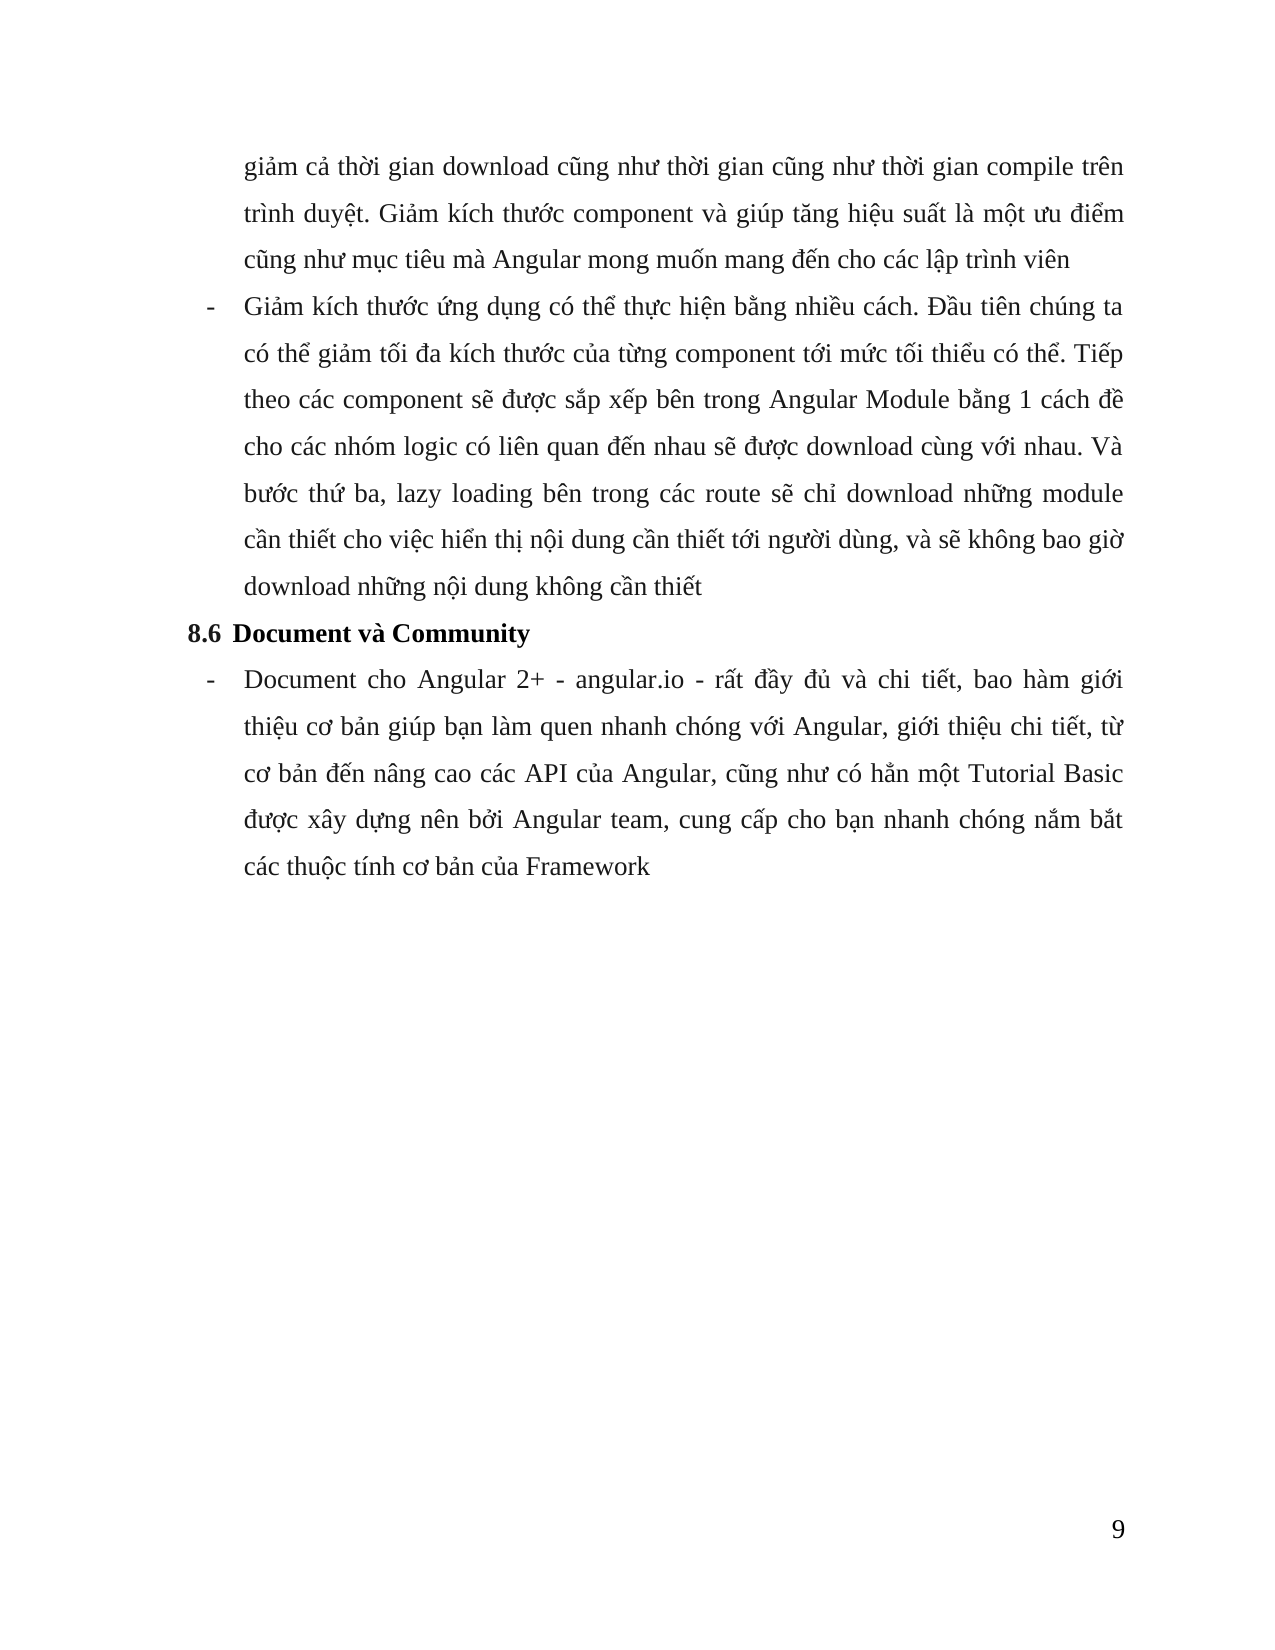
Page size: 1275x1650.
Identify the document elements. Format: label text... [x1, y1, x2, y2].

list Document cho Angular 2+ - angular.io - rất đầy đủ và chi tiết, bao hàm giới thiệu cơ bản giúp bạn làm quen nhanh chóng với Angular, giới thiệu chi tiết, từ cơ bản đến nâng cao các API của Angular, cũng như có hẳn một Tutorial Basic được xây dựng nên bởi Angular team, cung cấp cho bạn nhanh chóng nắm bắt các thuộc tính cơ bản của Framework [206, 663, 1125, 881]
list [206, 150, 1125, 274]
subtitle Document và Community [187, 617, 1125, 648]
list Giảm kích thước ứng dụng có thể thực hiện bằng nhiều cách. Đầu tiên chúng ta có thể giảm tối đa kích thước của từng component tới mức tối thiểu có thể. Tiếp theo các component sẽ được sắp xếp bên trong Angular Module bằng 1 cách đề cho các nhóm logic có liên quan đến nhau sẽ được download cùng với nhau. Và bước thứ ba, lazy loading bên trong các route sẽ chỉ download những module cần thiết cho việc hiển thị nội dung cần thiết tới người dùng, và sẽ không bao giờ download những nội dung không cần thiết [206, 290, 1125, 601]
